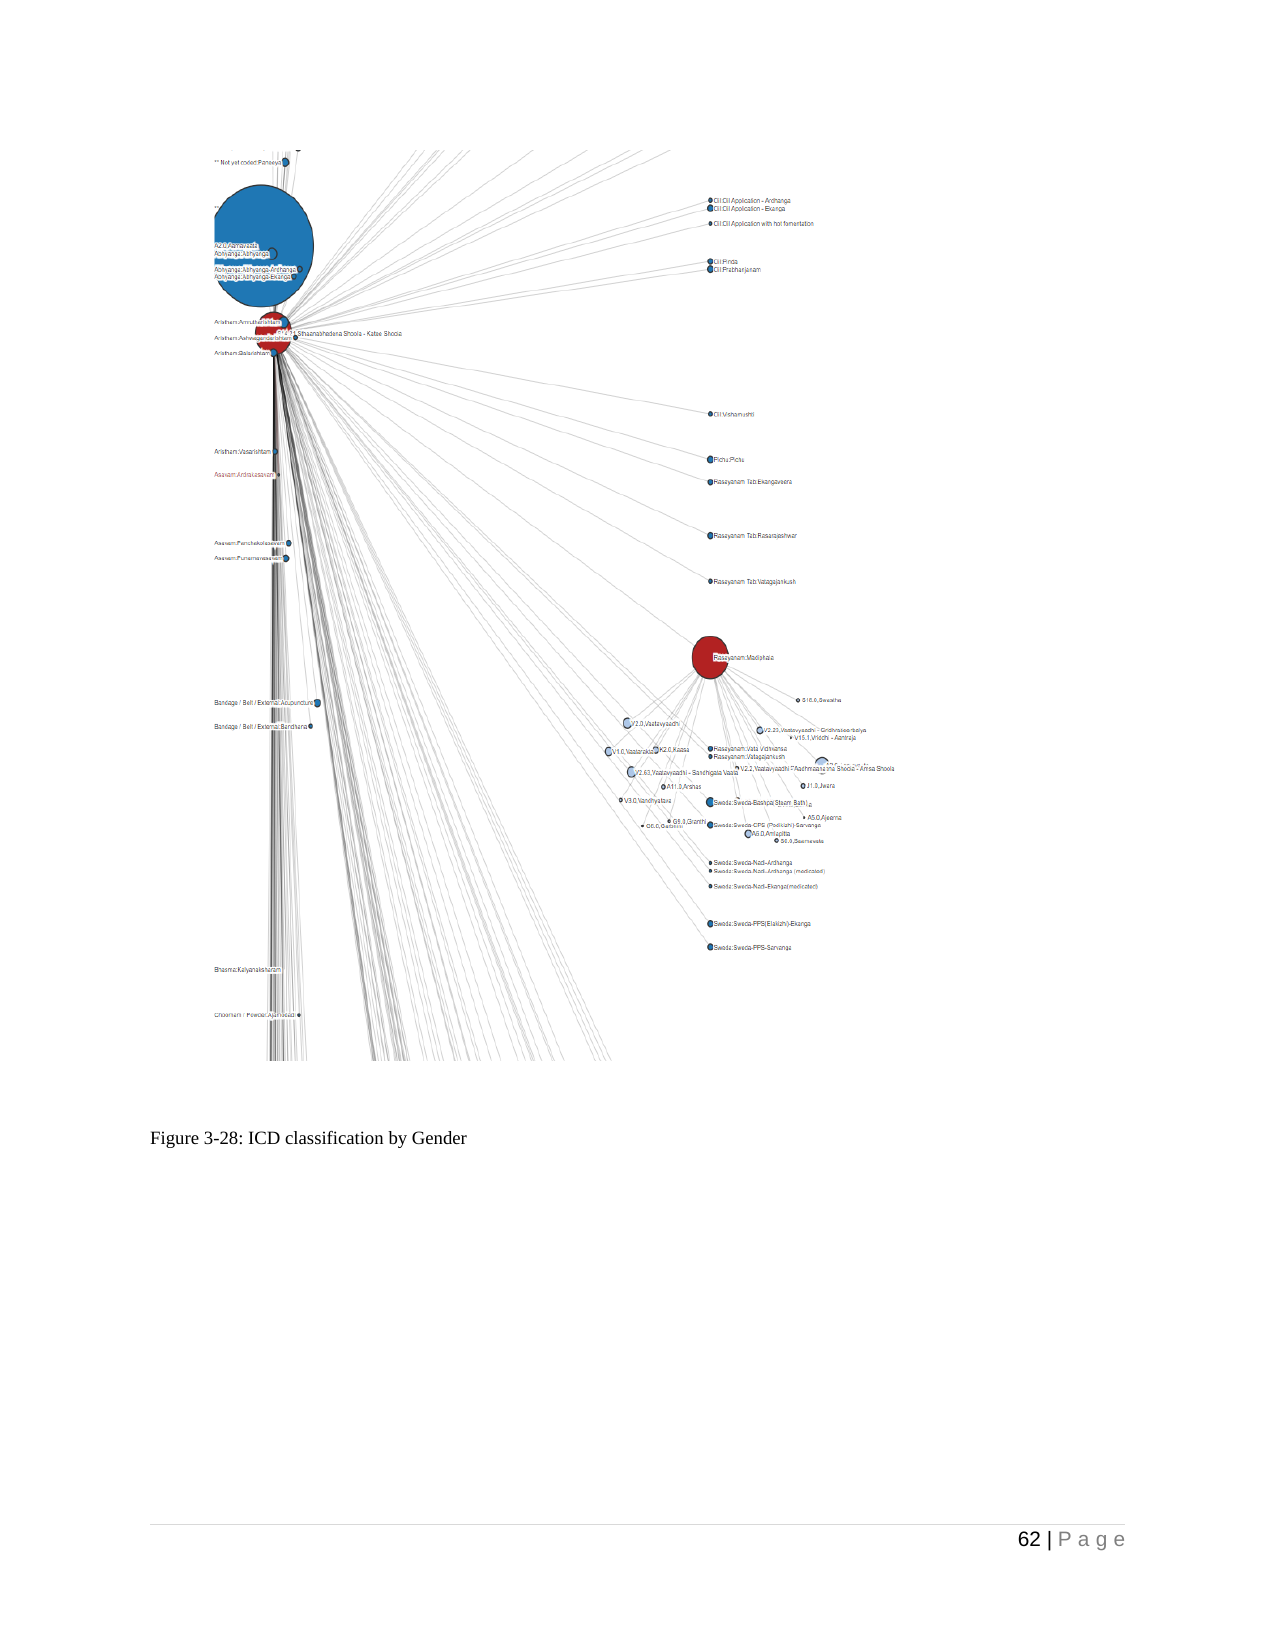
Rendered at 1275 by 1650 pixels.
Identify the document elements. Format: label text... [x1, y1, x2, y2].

picture [150, 150, 991, 1061]
